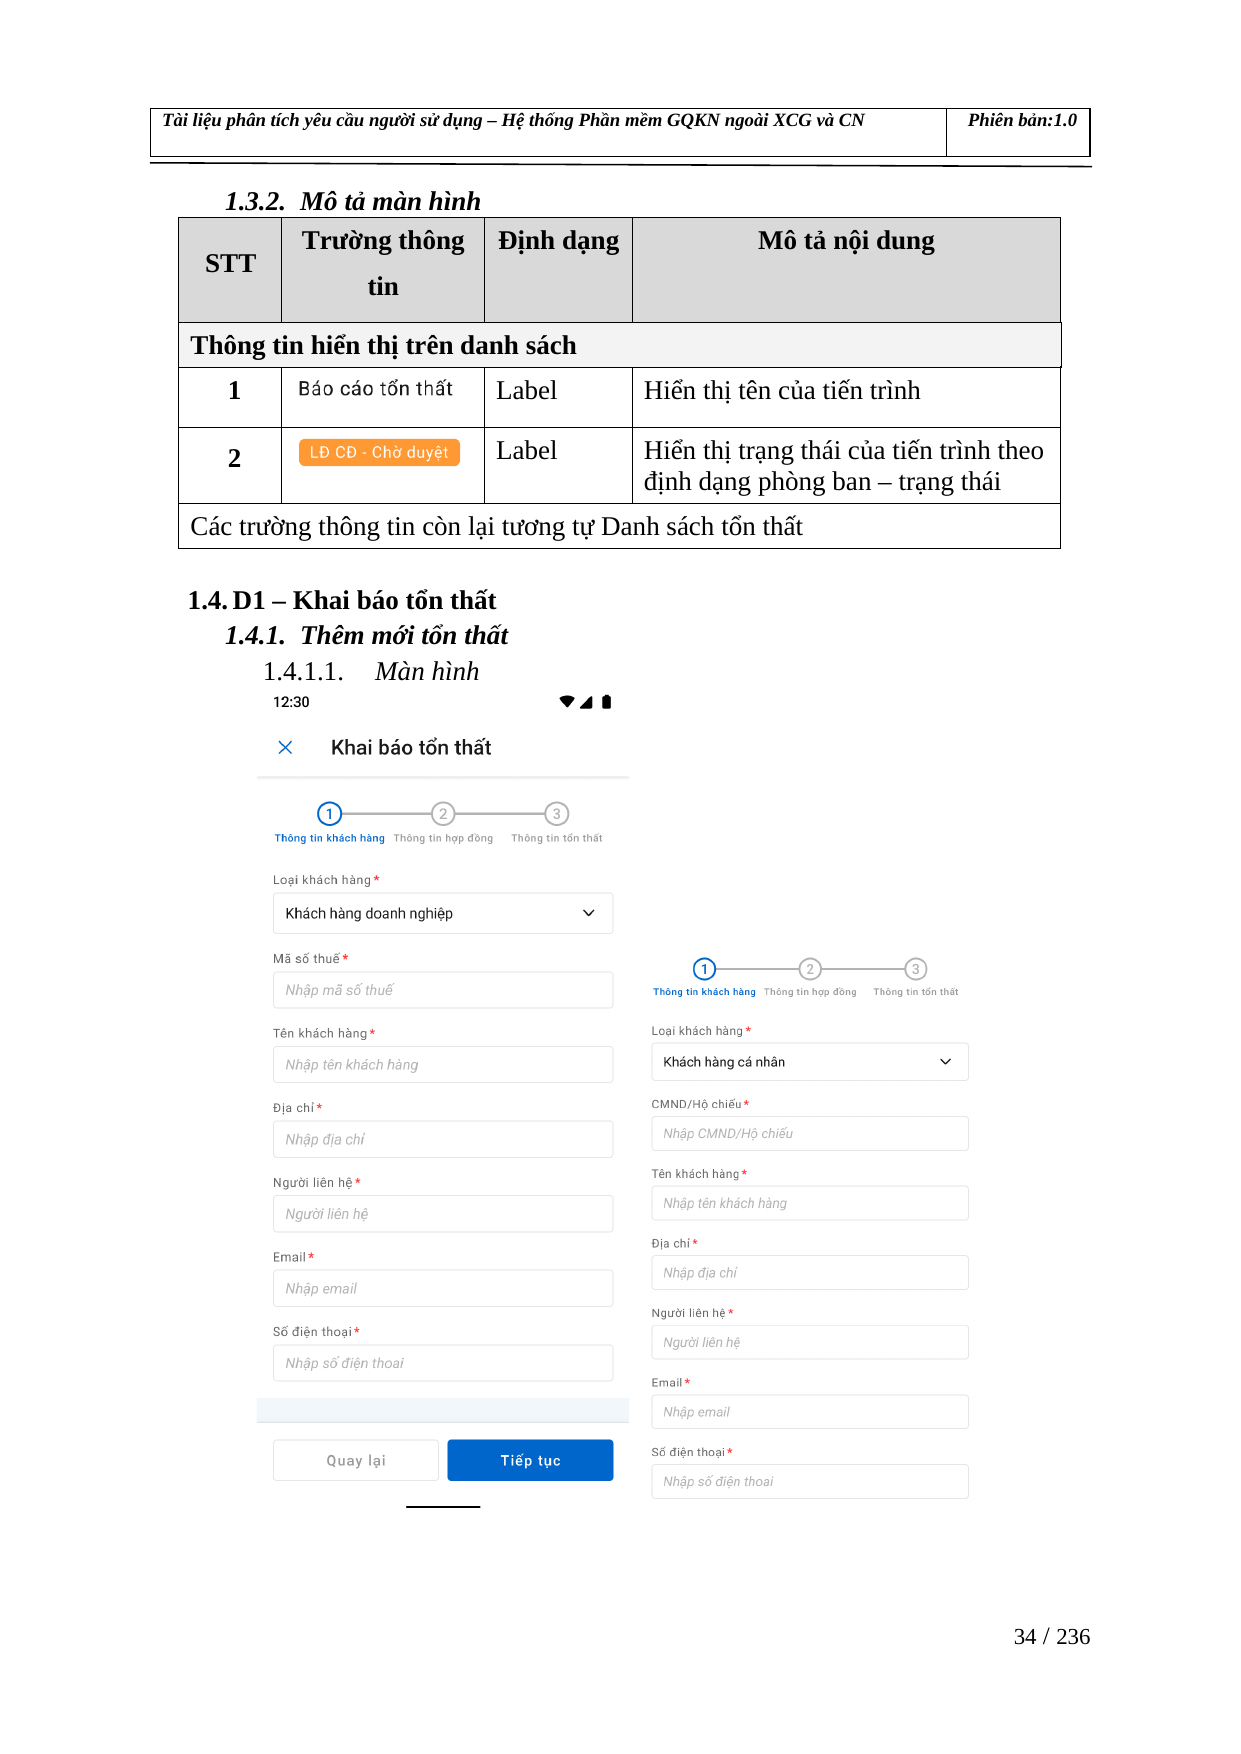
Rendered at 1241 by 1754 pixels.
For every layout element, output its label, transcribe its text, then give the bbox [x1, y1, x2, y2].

table_cell Thông tin hiển thị trên danh sách [179, 323, 1061, 367]
table_header Trường thông tin [282, 218, 484, 322]
picture [292, 434, 474, 473]
table_cell [282, 368, 484, 427]
subtitle Mô tả màn hình [225, 185, 1090, 217]
table_cell Label [485, 428, 632, 503]
table_header STT [179, 218, 281, 322]
subtitle Màn hình [263, 654, 1090, 686]
picture [256, 685, 630, 1514]
picture [636, 934, 984, 1514]
table_cell Hiển thị tên của tiến trình [633, 368, 1060, 427]
picture [292, 374, 474, 401]
table_cell Hiển thị trạng thái của tiến trình theo định dạng phòng ban – trạng thái [633, 428, 1060, 503]
table_header Định dạng [485, 218, 632, 322]
table_header Mô tả nội dung [633, 218, 1060, 322]
table_cell [179, 428, 281, 503]
table_cell Các trường thông tin còn lại tương tự Danh sách tổn thất [179, 504, 1060, 548]
table_cell [179, 368, 281, 427]
subtitle Thêm mới tổn thất [225, 619, 1090, 650]
subtitle D1 – Khai báo tổn thất [187, 584, 1090, 615]
table_cell Label [485, 368, 632, 427]
table_cell [282, 428, 484, 503]
